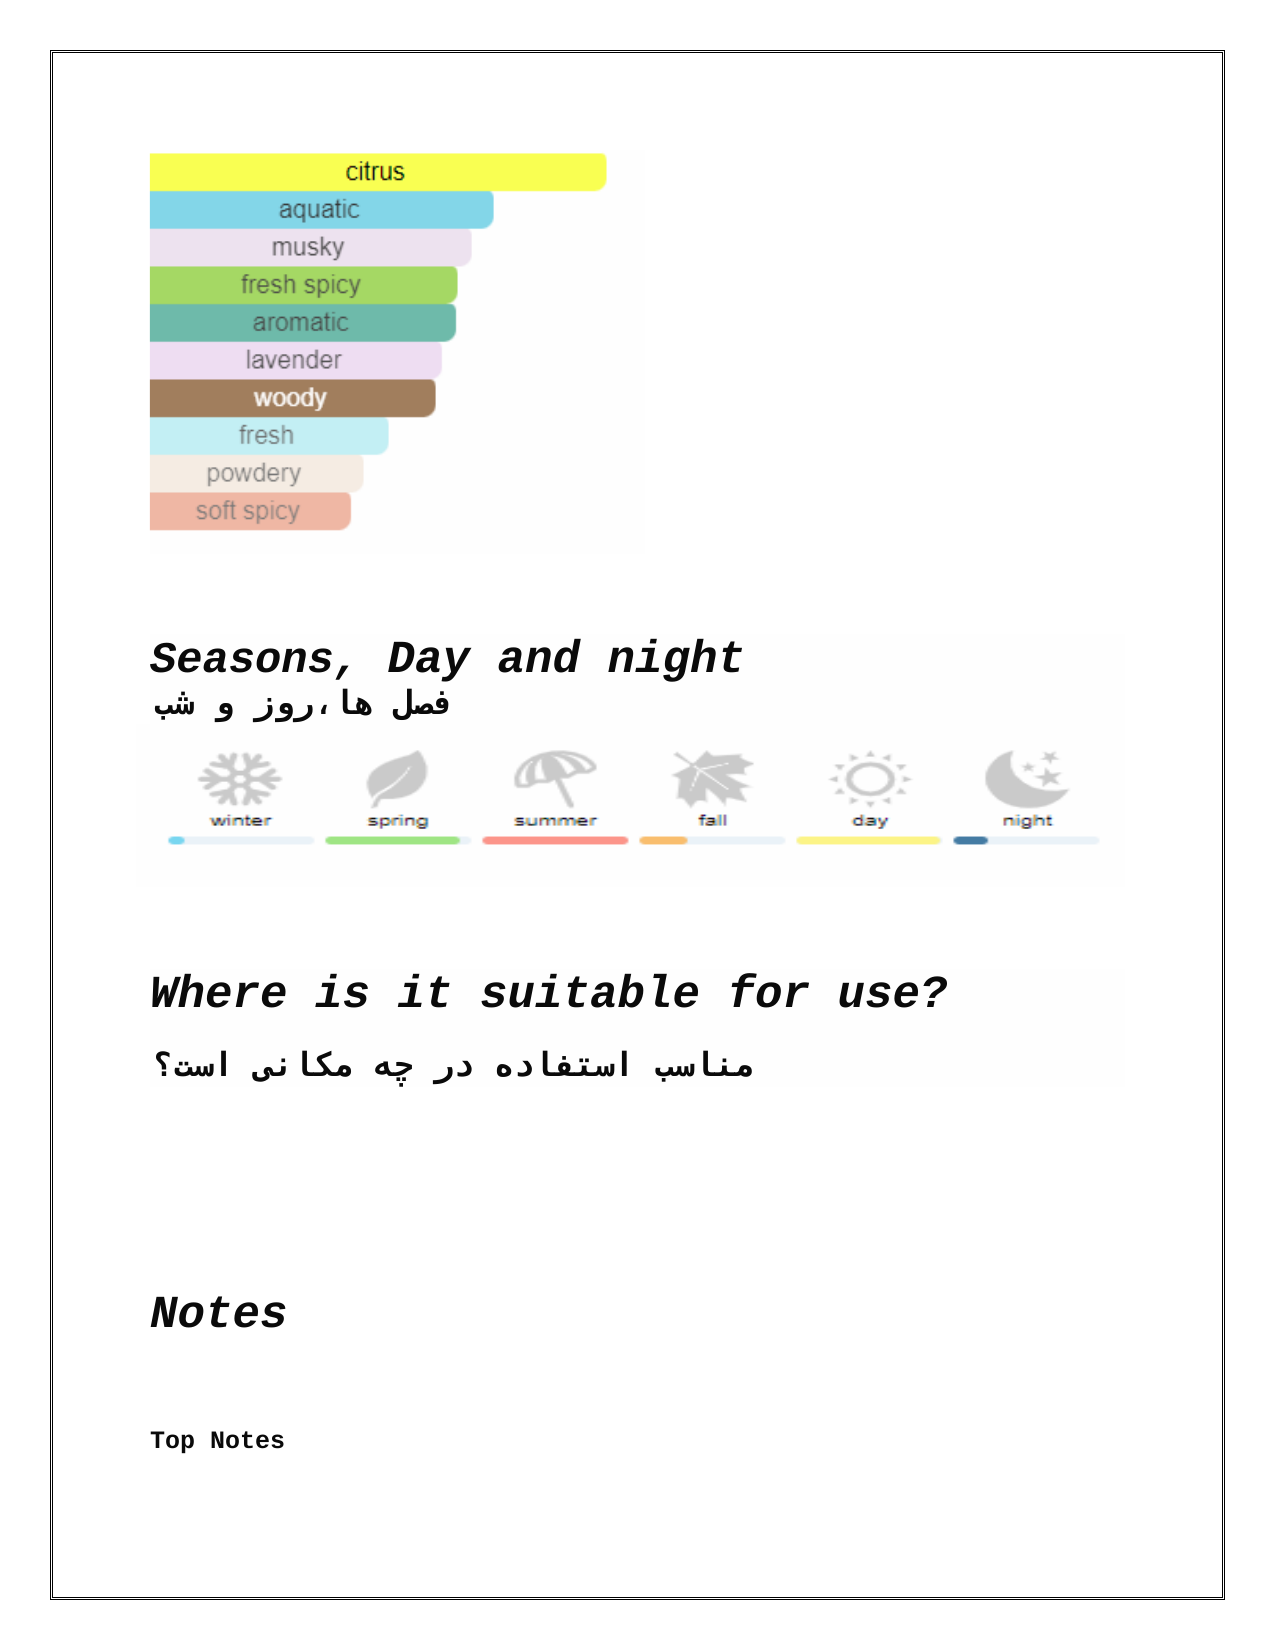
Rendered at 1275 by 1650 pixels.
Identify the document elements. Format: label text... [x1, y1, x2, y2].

text Seasons, Day and night [150, 634, 1125, 686]
text فصل ها،روز و شب [150, 686, 1125, 724]
text Where is it suitable for use? [150, 969, 1125, 1021]
text مناسب استفاده در چه مکانی است؟ [150, 1021, 1125, 1087]
text Top Notes [150, 1427, 1125, 1456]
picture [135, 724, 1125, 887]
picture [149, 150, 646, 554]
text Notes [150, 1289, 1125, 1341]
